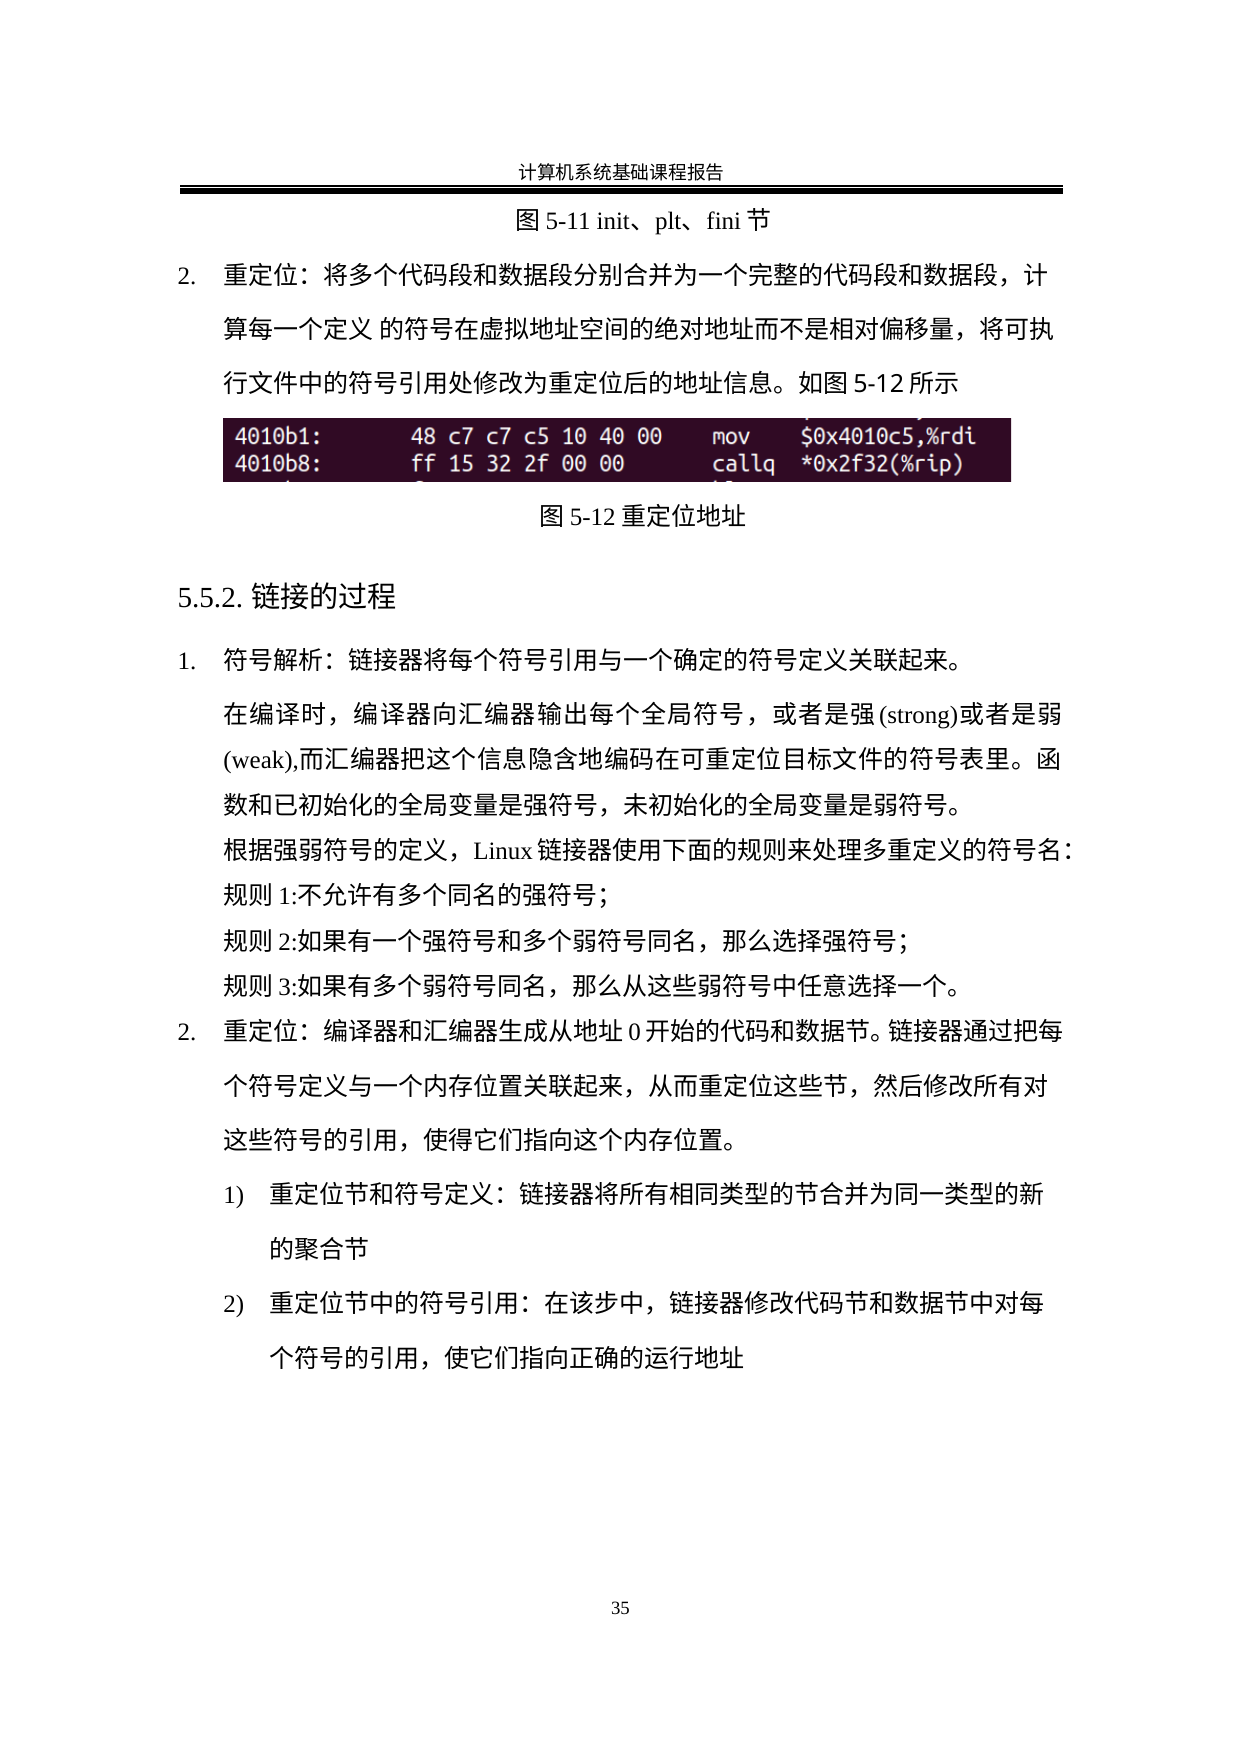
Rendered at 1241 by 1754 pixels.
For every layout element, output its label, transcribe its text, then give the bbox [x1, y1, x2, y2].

picture [223, 418, 1012, 482]
list 重定位节中的符号引用：在该步中，链接器修改代码节和数据节中对每个符号的引用，使它们指向正确的运行地址 [223, 1284, 1063, 1374]
text 图5-12 重定位地址 [223, 496, 1063, 532]
text 规则2:如果有一个强符号和多个弱符号同名，那么选择强符号； [223, 921, 1063, 957]
text 规则3:如果有多个弱符号同名，那么从这些弱符号中任意选择一个。 [223, 966, 1063, 1003]
list 重定位节和符号定义：链接器将所有相同类型的节合并为同一类型的新的聚合节 [223, 1175, 1063, 1266]
list 符号解析：链接器将每个符号引用与一个确定的符号定义关联起来。 [177, 640, 1063, 676]
list 重定位：将多个代码段和数据段分别合并为一个完整的代码段和数据段，计算每一个定义 的符号在虚拟地址空间的绝对地址而不是相对偏移量，将可执行文件中的符号引用处修改为重定位后的地址信息。如图5-12所示 [177, 255, 1063, 400]
text 在编译时，编译器向汇编器输出每个全局符号，或者是强(strong)或者是弱(weak),而汇编器把这个信息隐含地编码在可重定位目标文件的符号表里。函数和已初始化的全局变量是强符号，未初始化的全局变量是弱符号。 [223, 694, 1063, 821]
list 重定位：编译器和汇编器生成从地址0开始的代码和数据节。链接器通过把每个符号定义与一个内存位置关联起来，从而重定位这些节，然后修改所有对这些符号的引用，使得它们指向这个内存位置。 [177, 1012, 1063, 1157]
text 规则1:不允许有多个同名的强符号； [223, 876, 1063, 912]
text 根据强弱符号的定义，Linux链接器使用下面的规则来处理多重定义的符号名： [223, 831, 1063, 867]
subtitle 链接的过程 [177, 576, 1063, 615]
text 图5-11 init、plt、fini节 [223, 201, 1063, 237]
